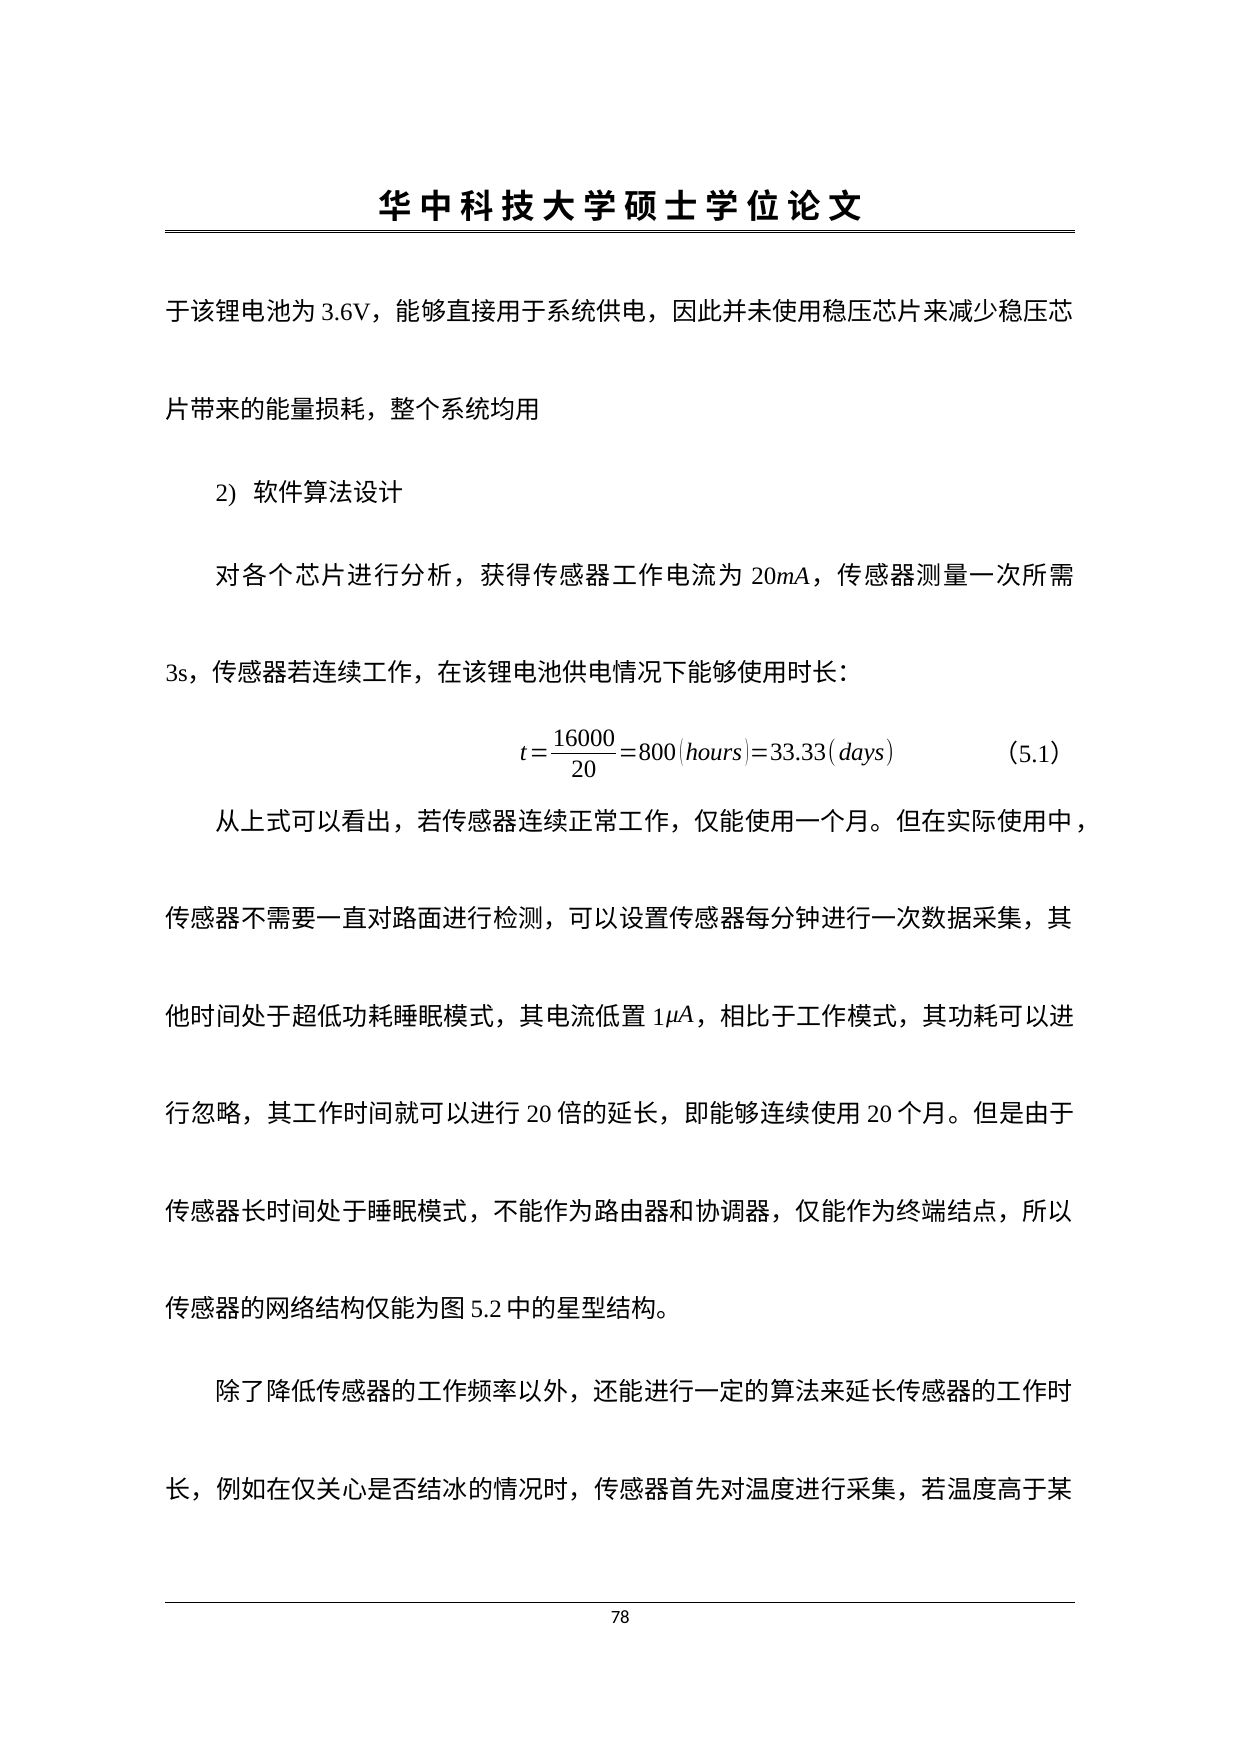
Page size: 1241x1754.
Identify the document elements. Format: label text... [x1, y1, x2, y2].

text 从上式可以看出，若传感器连续正常工作，仅能使用一个月。但在实际使用中，传感器不需要一直对路面进行检测，可以设置传感器每分钟进行一次数据采集，其他时间处于超低功耗睡眠模式，其电流低置1，相比于工作模式，其功耗可以进行忽略，其工作时间就可以进行20倍的延长，即能够连续使用20个月。但是由于传感器长时间处于睡眠模式，不能作为路由器和协调器，仅能作为终端结点，所以传感器的网络结构仅能为图5.2中的星型结构。 [165, 787, 1075, 1339]
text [165, 1357, 1075, 1520]
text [165, 277, 1075, 440]
list 软件算法设计 [215, 458, 1075, 523]
text 对各个芯片进行分析，获得传感器工作电流为20mA，传感器测量一次所需3s，传感器若连续工作，在该锂电池供电情况下能够使用时长： [165, 541, 1075, 703]
text （5.1） [165, 722, 1075, 787]
